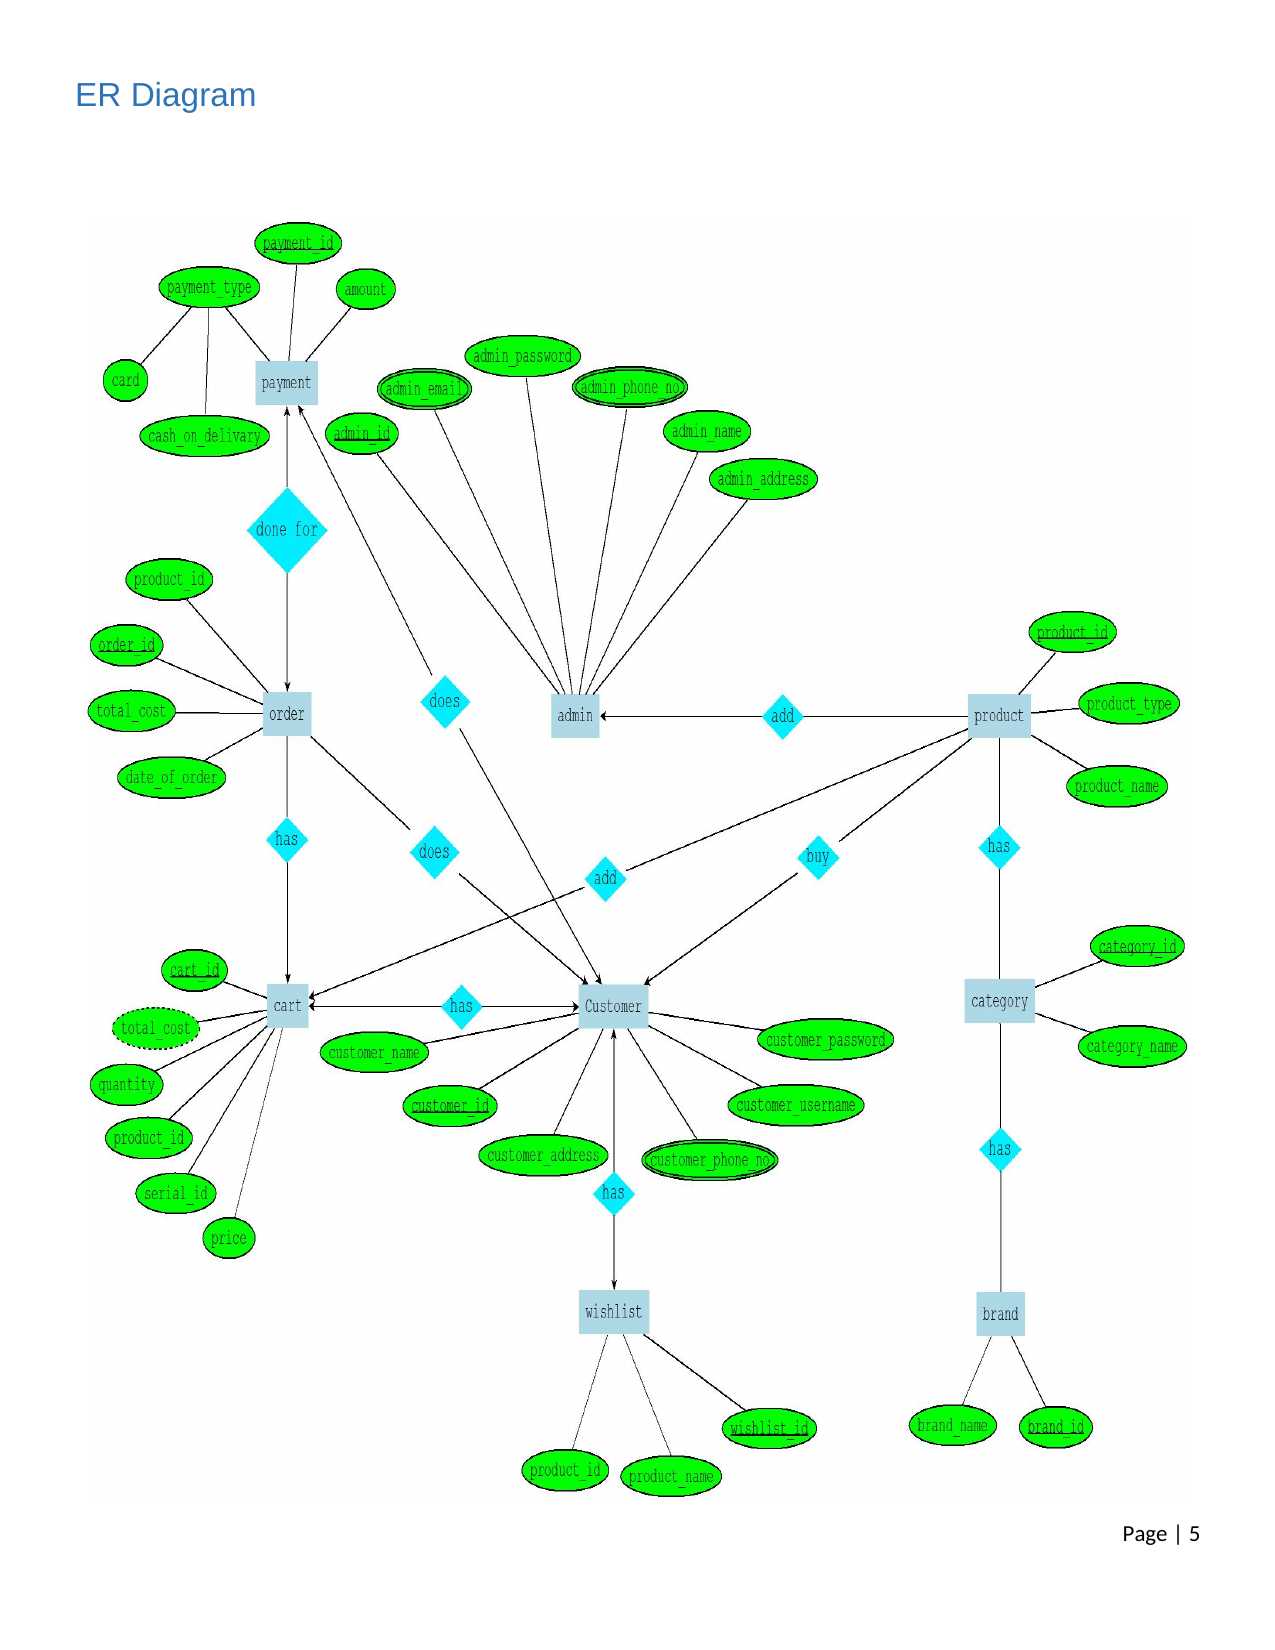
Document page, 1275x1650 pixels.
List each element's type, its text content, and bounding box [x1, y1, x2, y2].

subtitle ER Diagram [75, 75, 1200, 113]
picture [87, 222, 1188, 1499]
